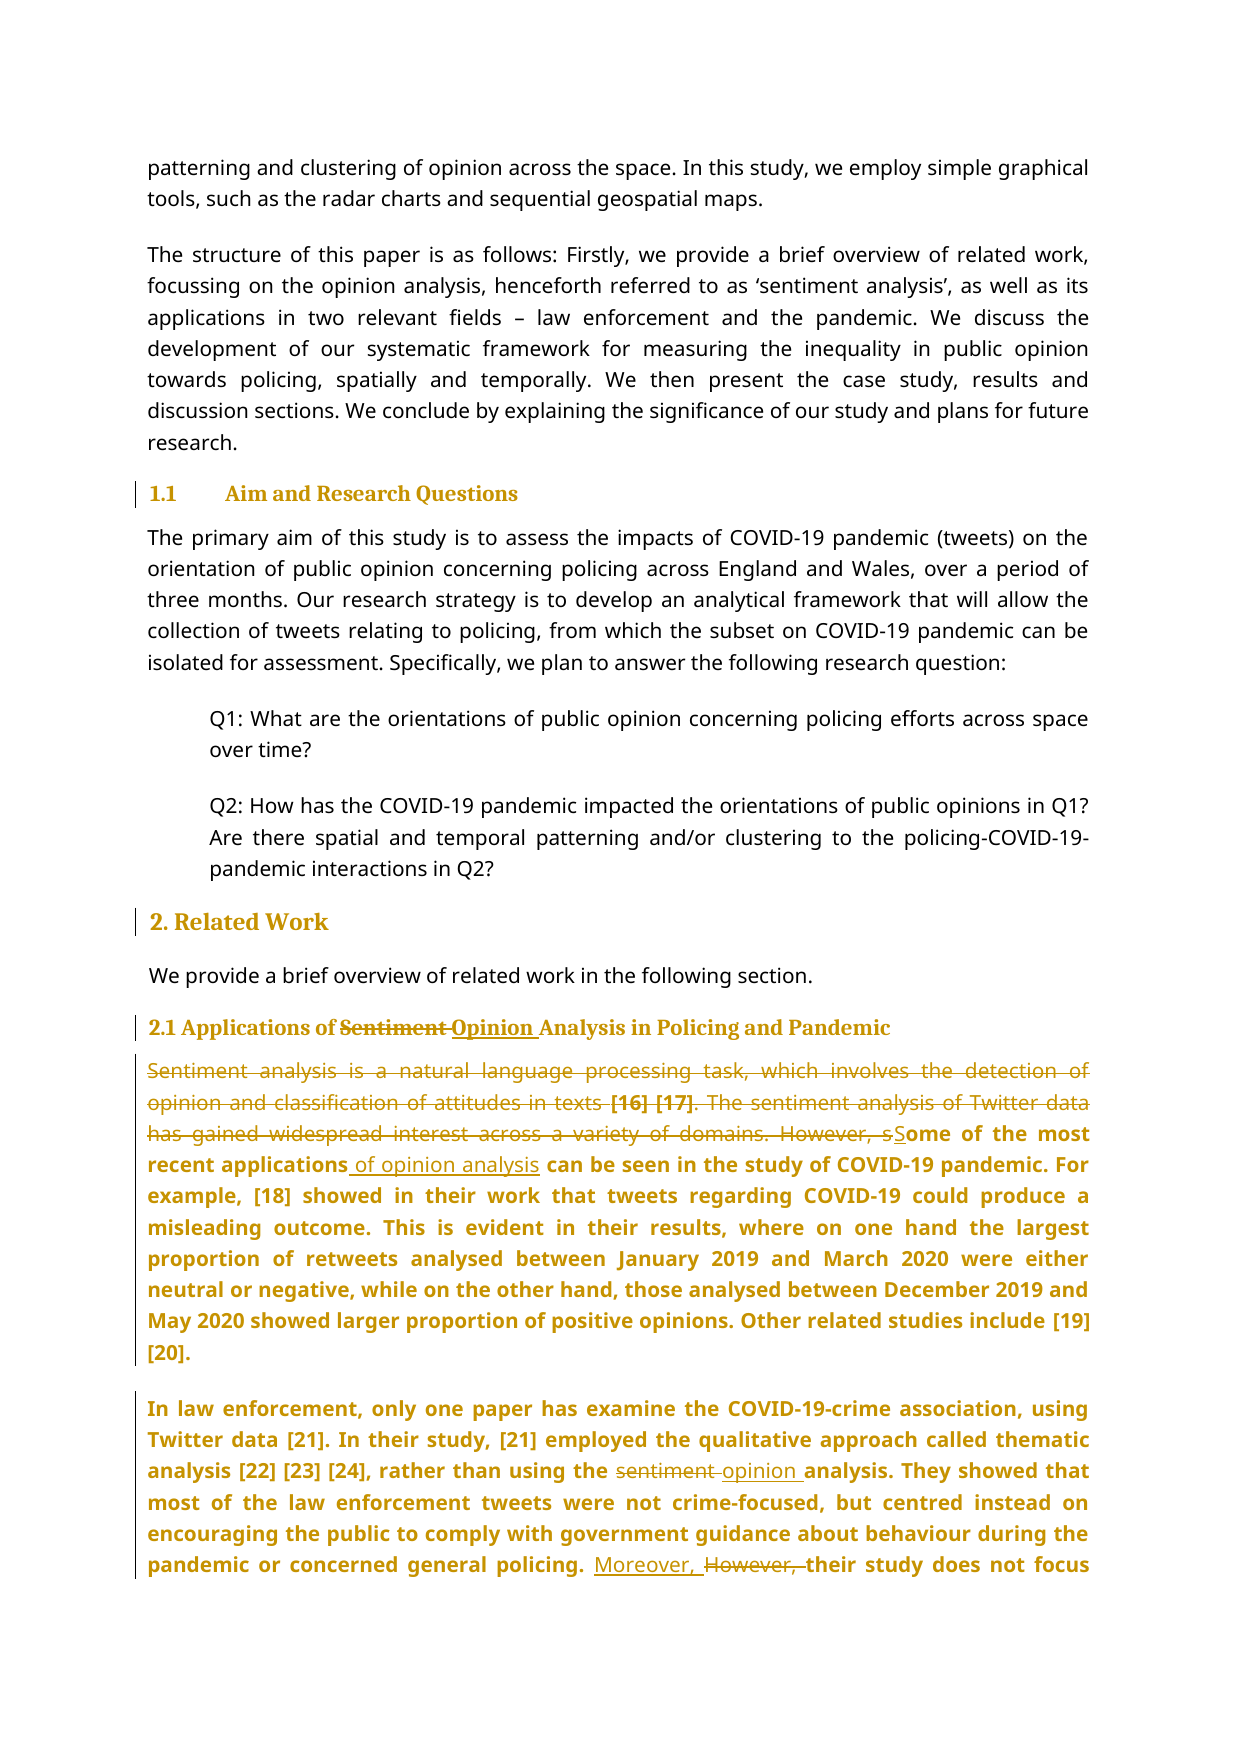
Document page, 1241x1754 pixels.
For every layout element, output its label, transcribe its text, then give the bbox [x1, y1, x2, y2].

text 1.1 Aim and Research Questions [150, 481, 1090, 508]
text The primary aim of this study is to assess the impacts of COVID-19 pandemic (tweets) on the orientation of public opinion concerning policing across England and Wales, over a period of three months. Our research strategy is to develop an analytical framework that will allow the collection of tweets relating to policing, from which the subset on COVID-19 pandemic can be isolated for assessment. Specifically, we plan to answer the following research question: [147, 520, 1090, 676]
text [147, 150, 1090, 212]
text Q2: How has the COVID-19 pandemic impacted the orientations of public opinions in Q1? Are there spatial and temporal patterning and/or clustering to the policing-COVID-19-pandemic interactions in Q2? [209, 789, 1090, 883]
text 2.1 Applications of Analysis in Policing and Pandemic [148, 1015, 1090, 1041]
text 2. Related Work [150, 908, 1090, 936]
text We provide a brief overview of related work in the following section. [148, 961, 1090, 990]
text Q1: What are the orientations of public opinion concerning policing efforts across space over time? [209, 701, 1090, 764]
text ome of the most recent applications can be seen in the study of COVID-19 pandemic. For example, showed in their work that tweets regarding COVID-19 could produce a misleading outcome. This is evident in their results, where on one hand the largest proportion of retweets analysed between January 2019 and March 2020 were either neutral or negative, while on the other hand, those analysed between December 2019 and May 2020 showed larger proportion of positive opinions. Other related studies include . [147, 1105, 1090, 1366]
text The structure of this paper is as follows: Firstly, we provide a brief overview of related work, focussing on the opinion analysis, henceforth referred to as ‘sentiment analysis’, as well as its applications in two relevant fields – law enforcement and the pandemic. We discuss the development of our systematic framework for measuring the inequality in public opinion towards policing, spatially and temporally. We then present the case study, results and discussion sections. We conclude by explaining the significance of our study and plans for future research. [147, 237, 1090, 456]
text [147, 1391, 1090, 1579]
